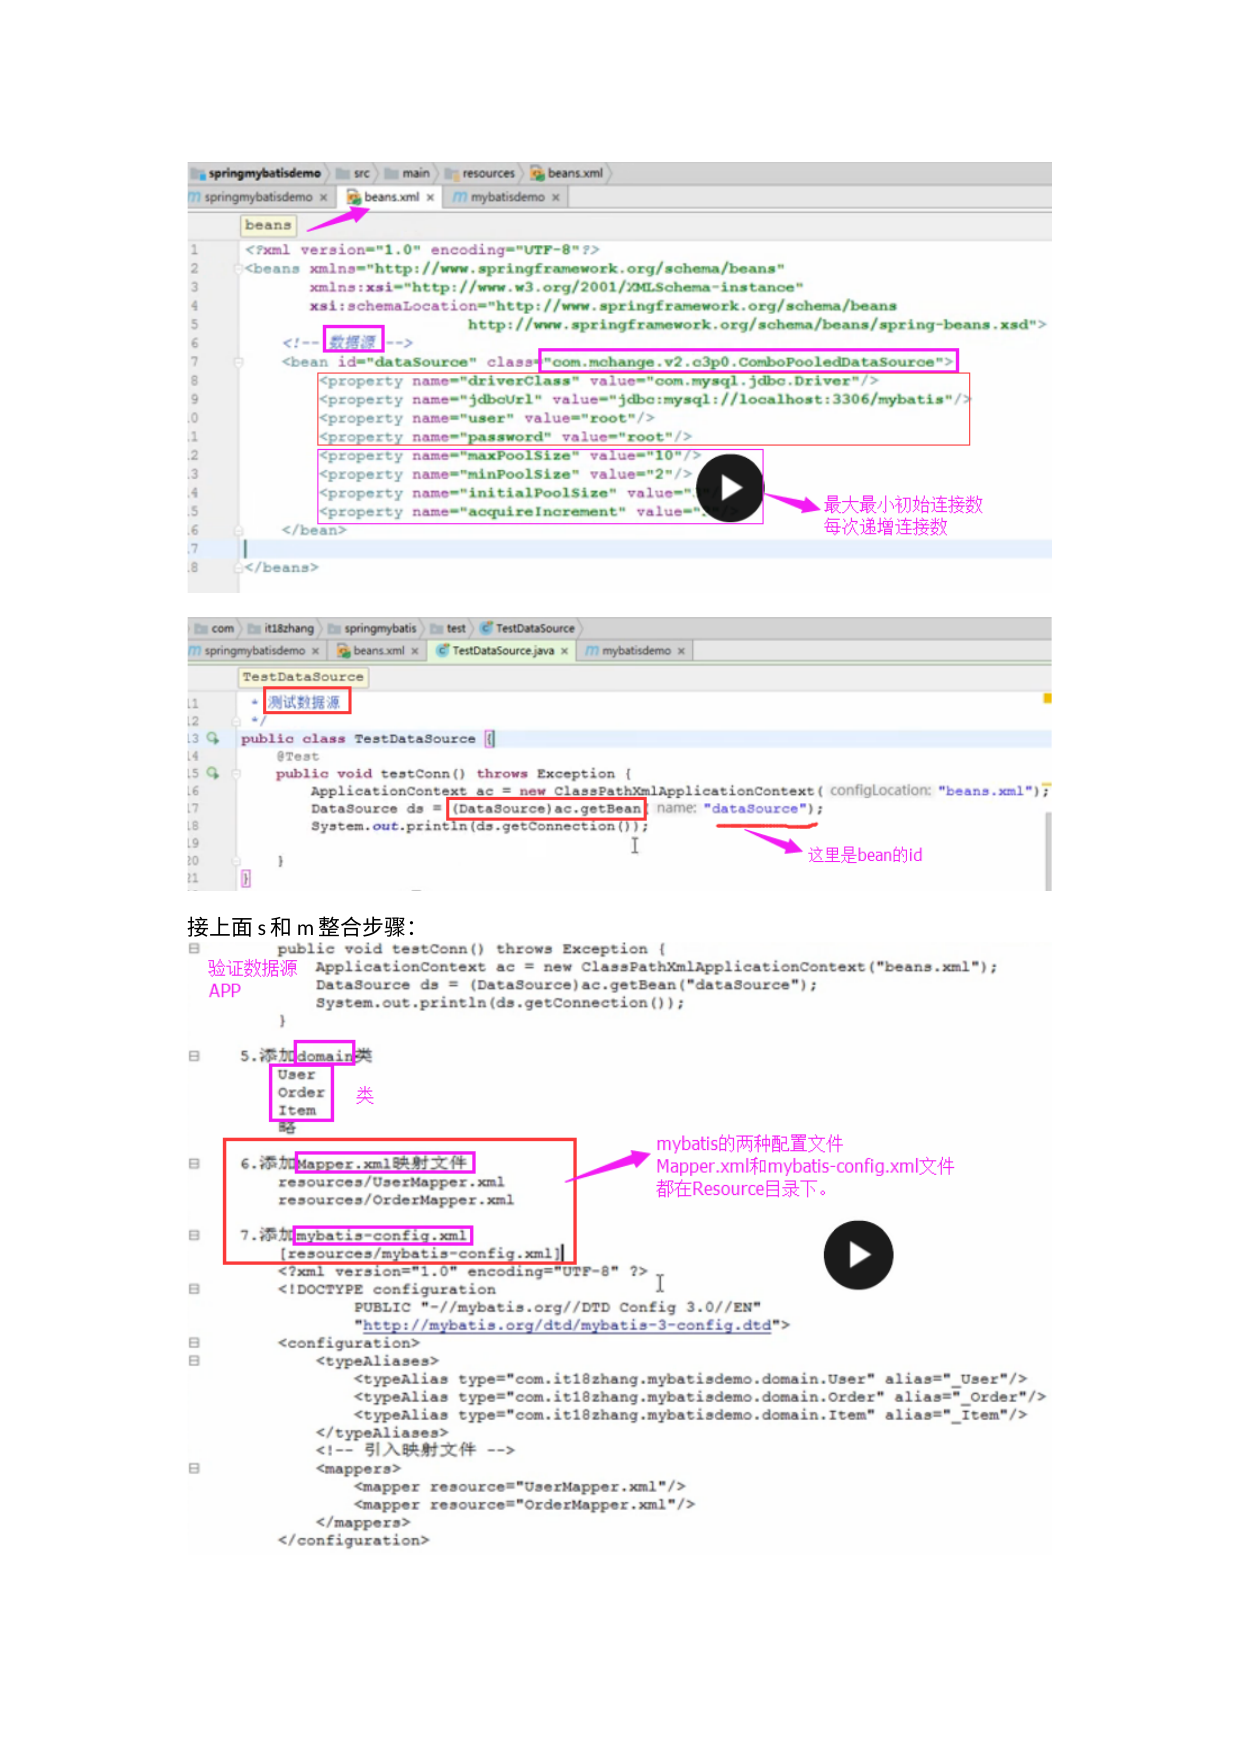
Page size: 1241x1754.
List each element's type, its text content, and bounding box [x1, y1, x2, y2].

text 接上面s和m整合步骤： [187, 909, 1053, 942]
picture [187, 162, 1052, 593]
picture [187, 942, 1052, 1555]
picture [187, 617, 1052, 891]
